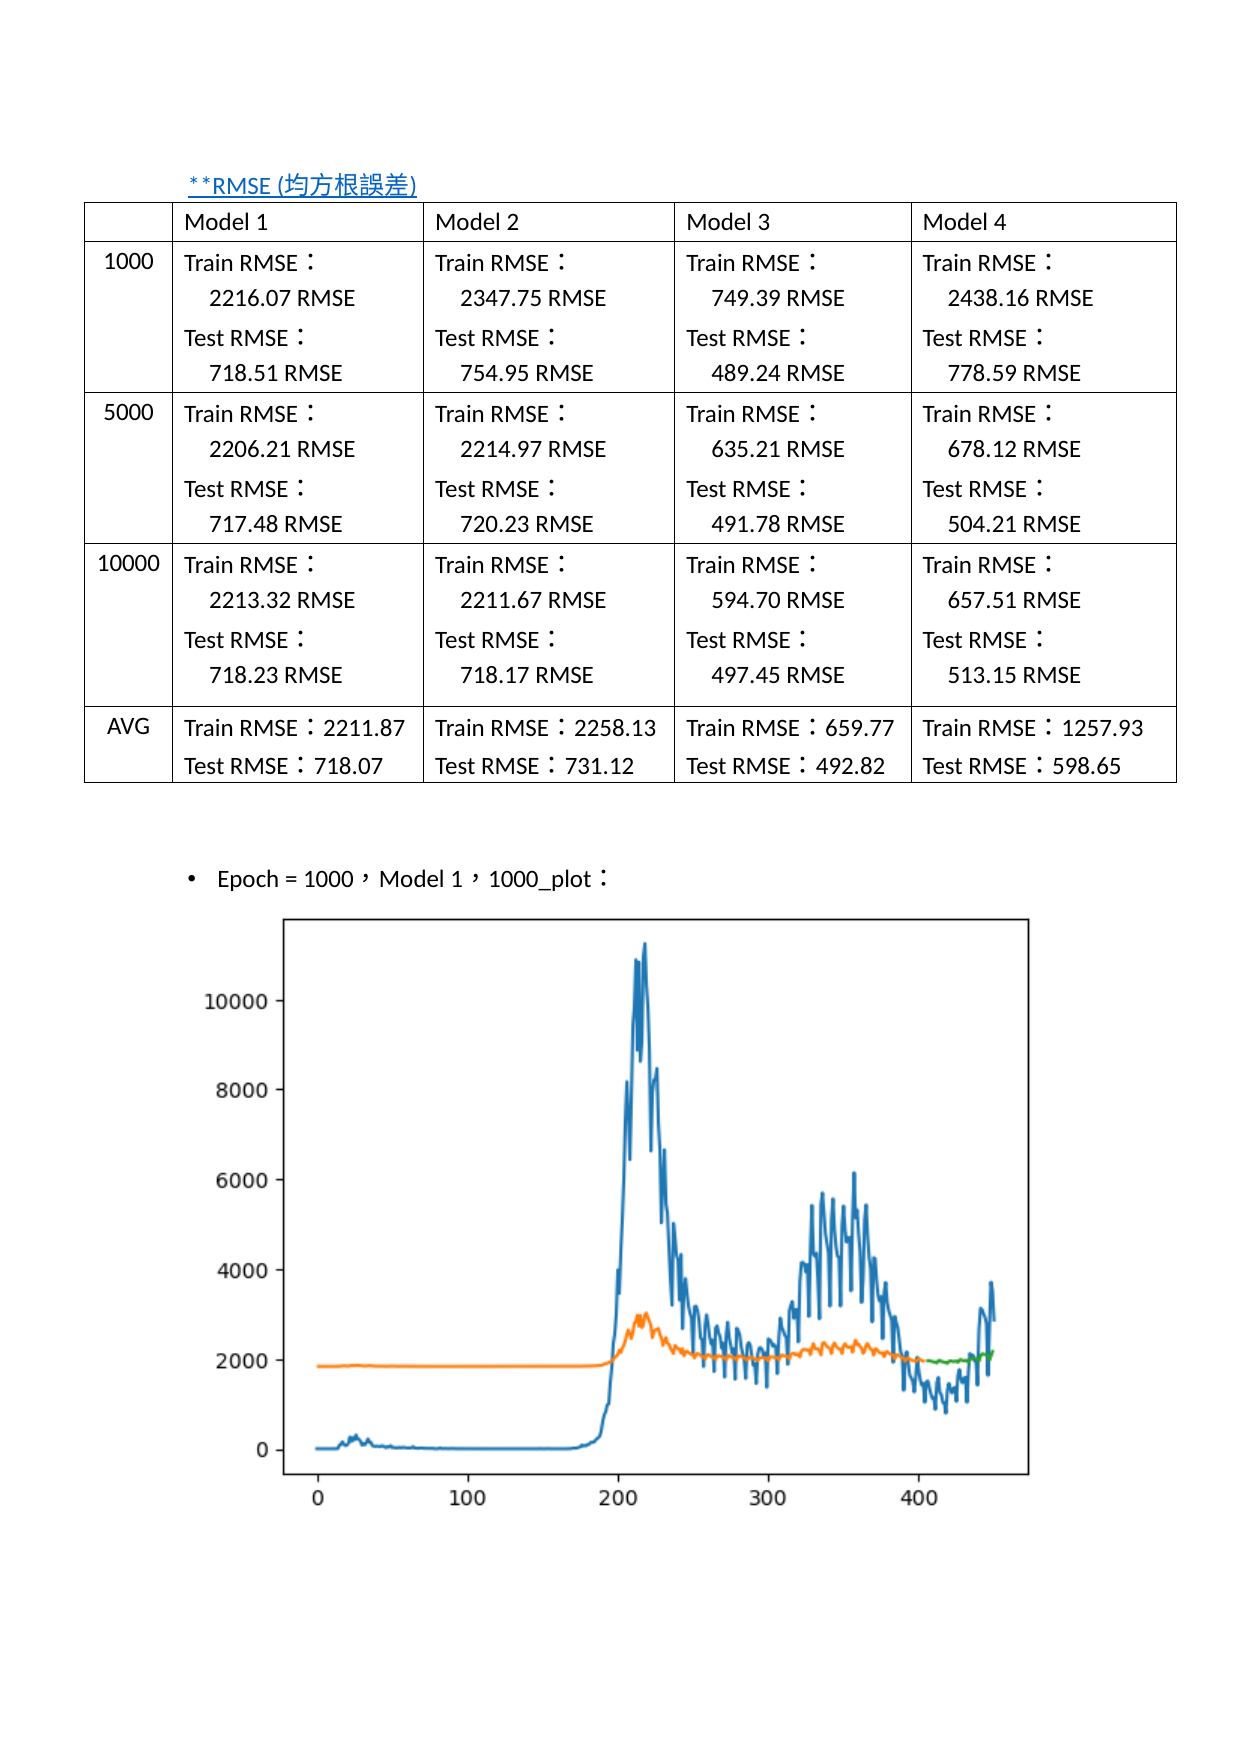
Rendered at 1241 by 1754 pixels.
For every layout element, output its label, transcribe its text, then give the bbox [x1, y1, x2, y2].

table_cell Train RMSE： 2216.07 RMSE Test RMSE： 718.51 RMSE [173, 242, 423, 392]
table_cell Train RMSE： 635.21 RMSE Test RMSE： 491.78 RMSE [675, 393, 911, 543]
picture [187, 904, 1043, 1525]
table_header [85, 203, 172, 241]
table_header Model 1 [173, 203, 423, 241]
table_header Model 4 [912, 203, 1176, 241]
table_cell Train RMSE： 2214.97 RMSE Test RMSE： 720.23 RMSE [424, 393, 674, 543]
table_cell Train RMSE： 594.70 RMSE Test RMSE： 497.45 RMSE [675, 544, 911, 706]
table_cell 5000 [85, 393, 172, 543]
table_cell Train RMSE： 678.12 RMSE Test RMSE： 504.21 RMSE [912, 393, 1176, 543]
table_cell Train RMSE： 2206.21 RMSE Test RMSE： 717.48 RMSE [173, 393, 423, 543]
list Epoch = 1000，Model 1，1000_plot： [187, 858, 1053, 896]
table_cell Train RMSE：2258.13 Test RMSE：731.12 [424, 707, 674, 782]
table_cell Train RMSE： 657.51 RMSE Test RMSE： 513.15 RMSE [912, 544, 1176, 706]
table_cell Train RMSE： 2438.16 RMSE Test RMSE： 778.59 RMSE [912, 242, 1176, 392]
table_cell Train RMSE： 2347.75 RMSE Test RMSE： 754.95 RMSE [424, 242, 674, 392]
table_cell Train RMSE： 2211.67 RMSE Test RMSE： 718.17 RMSE [424, 544, 674, 706]
table_cell Train RMSE： 749.39 RMSE Test RMSE： 489.24 RMSE [675, 242, 911, 392]
table_header Model 3 [675, 203, 911, 241]
table_cell Train RMSE：2211.87 Test RMSE：718.07 [173, 707, 423, 782]
text **RMSE (均方根誤差) [187, 164, 1053, 202]
table_header Model 2 [424, 203, 674, 241]
table_cell 10000 [85, 544, 172, 706]
table_cell Train RMSE：1257.93 Test RMSE：598.65 [912, 707, 1176, 782]
table_cell AVG [85, 707, 172, 782]
table_cell 1000 [85, 242, 172, 392]
table_cell Train RMSE：659.77 Test RMSE：492.82 [675, 707, 911, 782]
table_cell Train RMSE： 2213.32 RMSE Test RMSE： 718.23 RMSE [173, 544, 423, 706]
